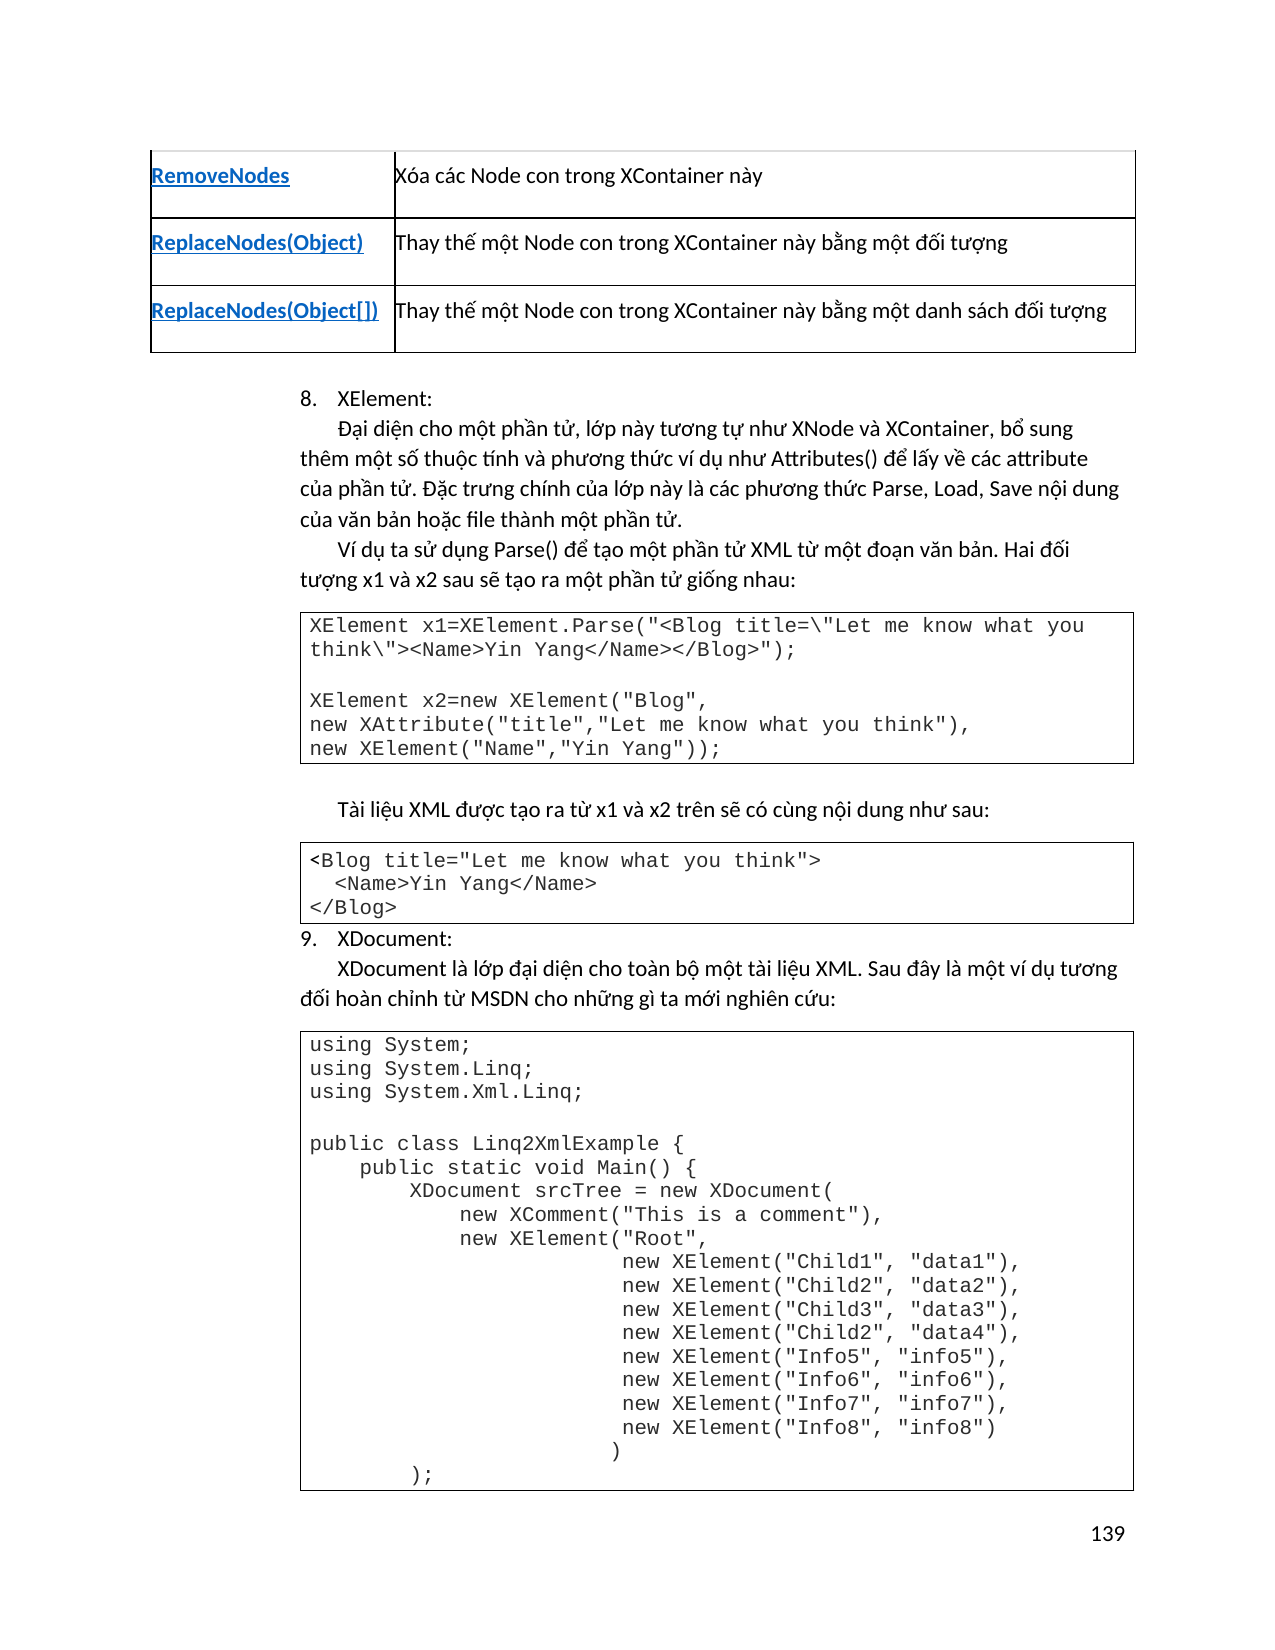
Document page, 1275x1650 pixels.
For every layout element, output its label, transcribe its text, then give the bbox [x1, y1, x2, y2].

text new XElement("Child2", "data2"), [301, 1272, 1133, 1295]
table_cell Xóa các Node con trong XContainer này [396, 152, 1135, 217]
text using System.Linq; [301, 1054, 1133, 1078]
text ); [301, 1461, 1133, 1490]
text new XComment("This is a comment"), [301, 1201, 1133, 1224]
list Đại diện cho một phần tử, lớp này tương tự như XNode và XContainer, bổ sung thêm một số thuộc tính và phương thức ví dụ như Attributes() để lấy về các attribute của phần tử. Đặc trưng chính của lớp này là các phương thức Parse, Load, Save nội dung của văn bản hoặc file thành một phần tử. [300, 414, 1125, 533]
list Tài liệu XML được tạo ra từ x1 và x2 trên sẽ có cùng nội dung như sau: [300, 795, 1125, 823]
text using System; [301, 1032, 1133, 1054]
text XElement x2=new XElement("Blog", [301, 687, 1133, 711]
text <Name>Yin Yang</Name> [301, 870, 1133, 894]
text new XElement("Child2", "data4"), [301, 1319, 1133, 1343]
text new XElement("Info6", "info6"), [301, 1366, 1133, 1390]
table_cell RemoveNodes [152, 152, 394, 217]
text <Blog title="Let me know what you think"> [301, 843, 1133, 870]
list XDocument là lớp đại diện cho toàn bộ một tài liệu XML. Sau đây là một ví dụ tương đối hoàn chỉnh từ MSDN cho những gì ta mới nghiên cứu: [300, 954, 1125, 1012]
text new XElement("Info5", "info5"), [301, 1343, 1133, 1366]
table_cell ReplaceNodes(Object[]) [152, 286, 394, 352]
text </Blog> [301, 894, 1133, 923]
table_cell Thay thế một Node con trong XContainer này bằng một danh sách đối tượng [396, 286, 1135, 352]
text XElement x1=XElement.Parse("<Blog title=\"Let me know what you think\"><Name>Yin Yang</Name></Blog>"); [301, 613, 1133, 662]
text new XElement("Info8", "info8") [301, 1414, 1133, 1437]
text ) [301, 1437, 1133, 1461]
text new XElement("Child1", "data1"), [301, 1248, 1133, 1272]
list Ví dụ ta sử dụng Parse() để tạo một phần tử XML từ một đoạn văn bản. Hai đối tượng x1 và x2 sau sẽ tạo ra một phần tử giống nhau: [300, 535, 1125, 593]
text new XElement("Name","Yin Yang")); [301, 734, 1133, 763]
text new XElement("Child3", "data3"), [301, 1295, 1133, 1319]
list XElement: [300, 384, 1125, 412]
table_cell Thay thế một Node con trong XContainer này bằng một đối tượng [396, 219, 1135, 284]
text XDocument srcTree = new XDocument( [301, 1177, 1133, 1201]
text public class Linq2XmlExample { [301, 1130, 1133, 1153]
text public static void Main() { [301, 1153, 1133, 1177]
list XDocument: [300, 924, 1125, 952]
text new XElement("Info7", "info7"), [301, 1390, 1133, 1414]
table_cell ReplaceNodes(Object) [152, 219, 394, 284]
text new XElement("Root", [301, 1224, 1133, 1248]
text new XAttribute("title","Let me know what you think"), [301, 711, 1133, 734]
text using System.Xml.Linq; [301, 1078, 1133, 1105]
